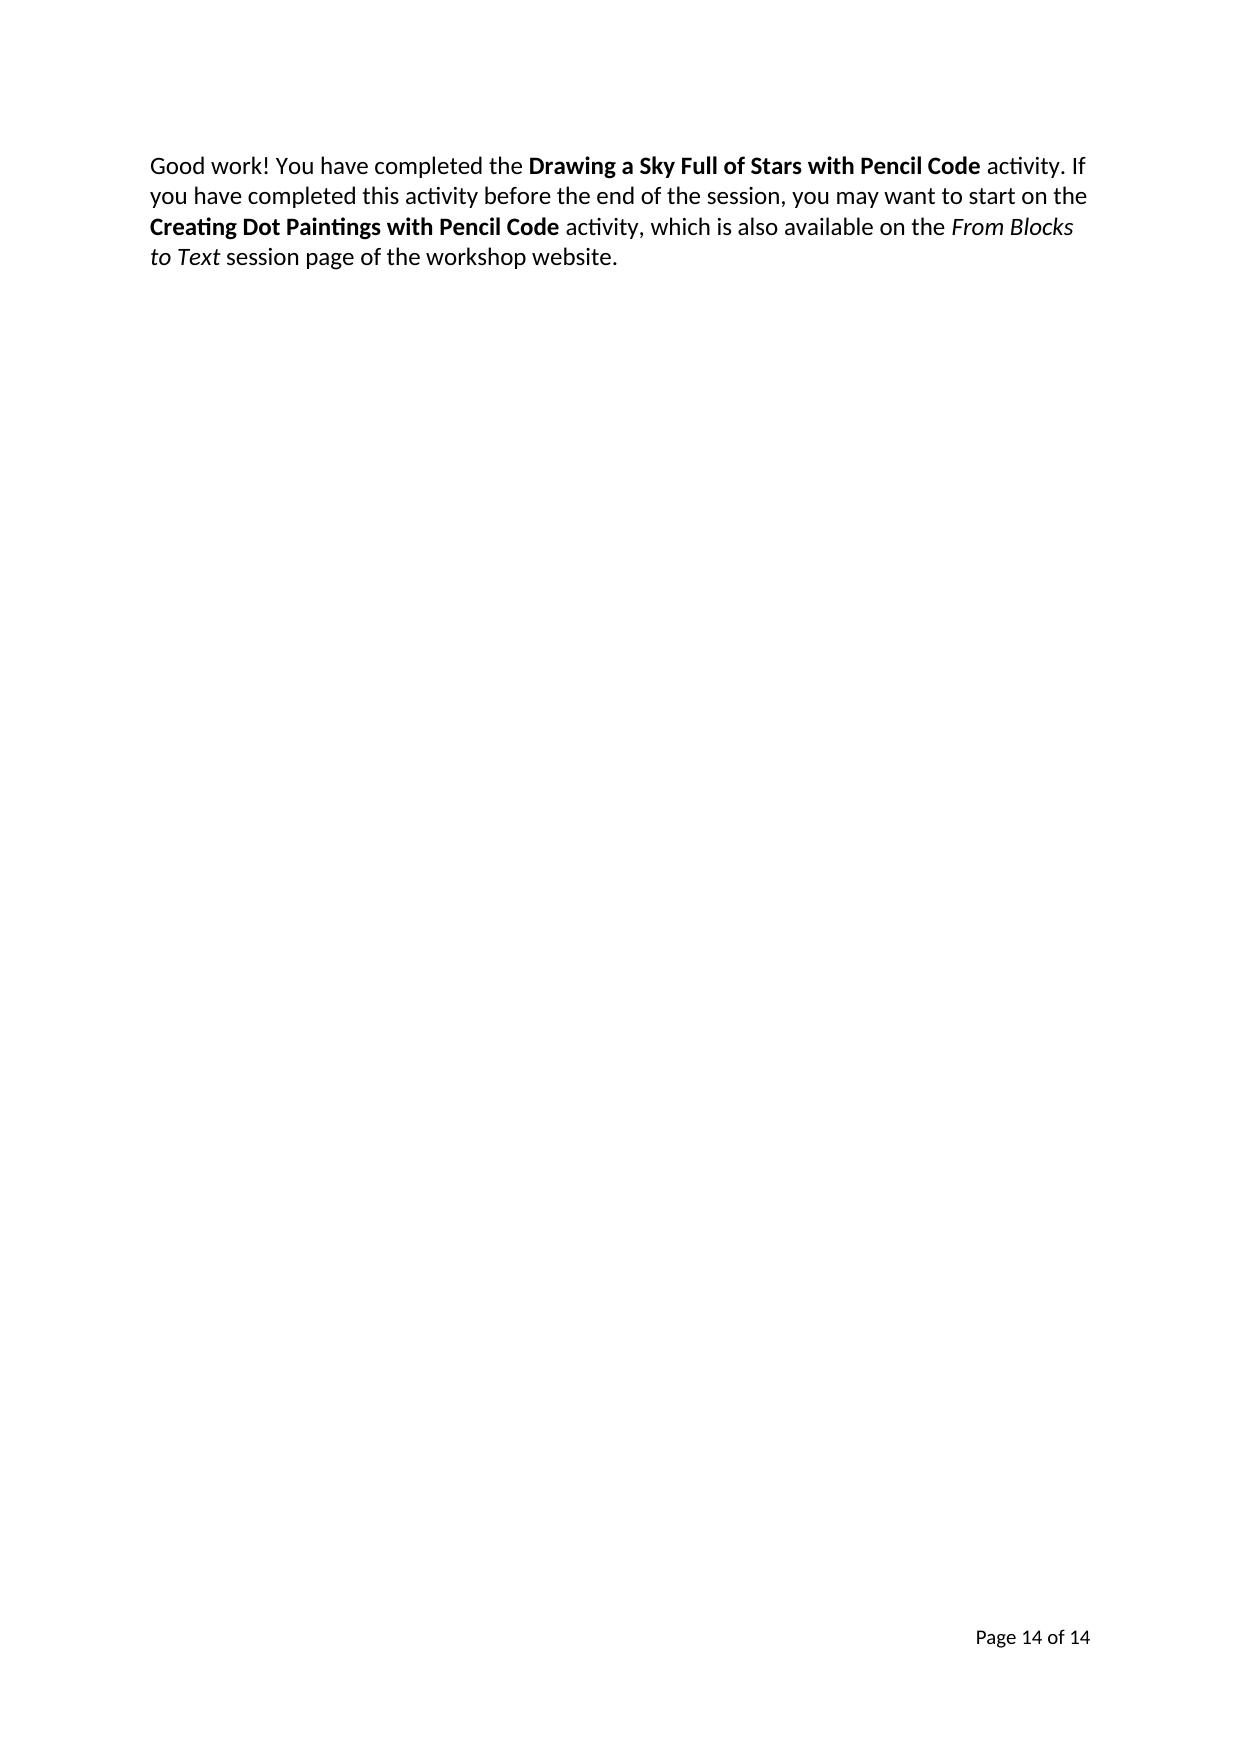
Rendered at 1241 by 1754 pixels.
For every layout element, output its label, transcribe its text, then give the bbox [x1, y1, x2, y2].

text Good work! You have completed the Drawing a Sky Full of Stars with Pencil Code activity. If you have completed this activity before the end of the session, you may want to start on the Creating Dot Paintings with Pencil Code activity, which is also available on the From Blocks to Text session page of the workshop website. [150, 150, 1090, 272]
